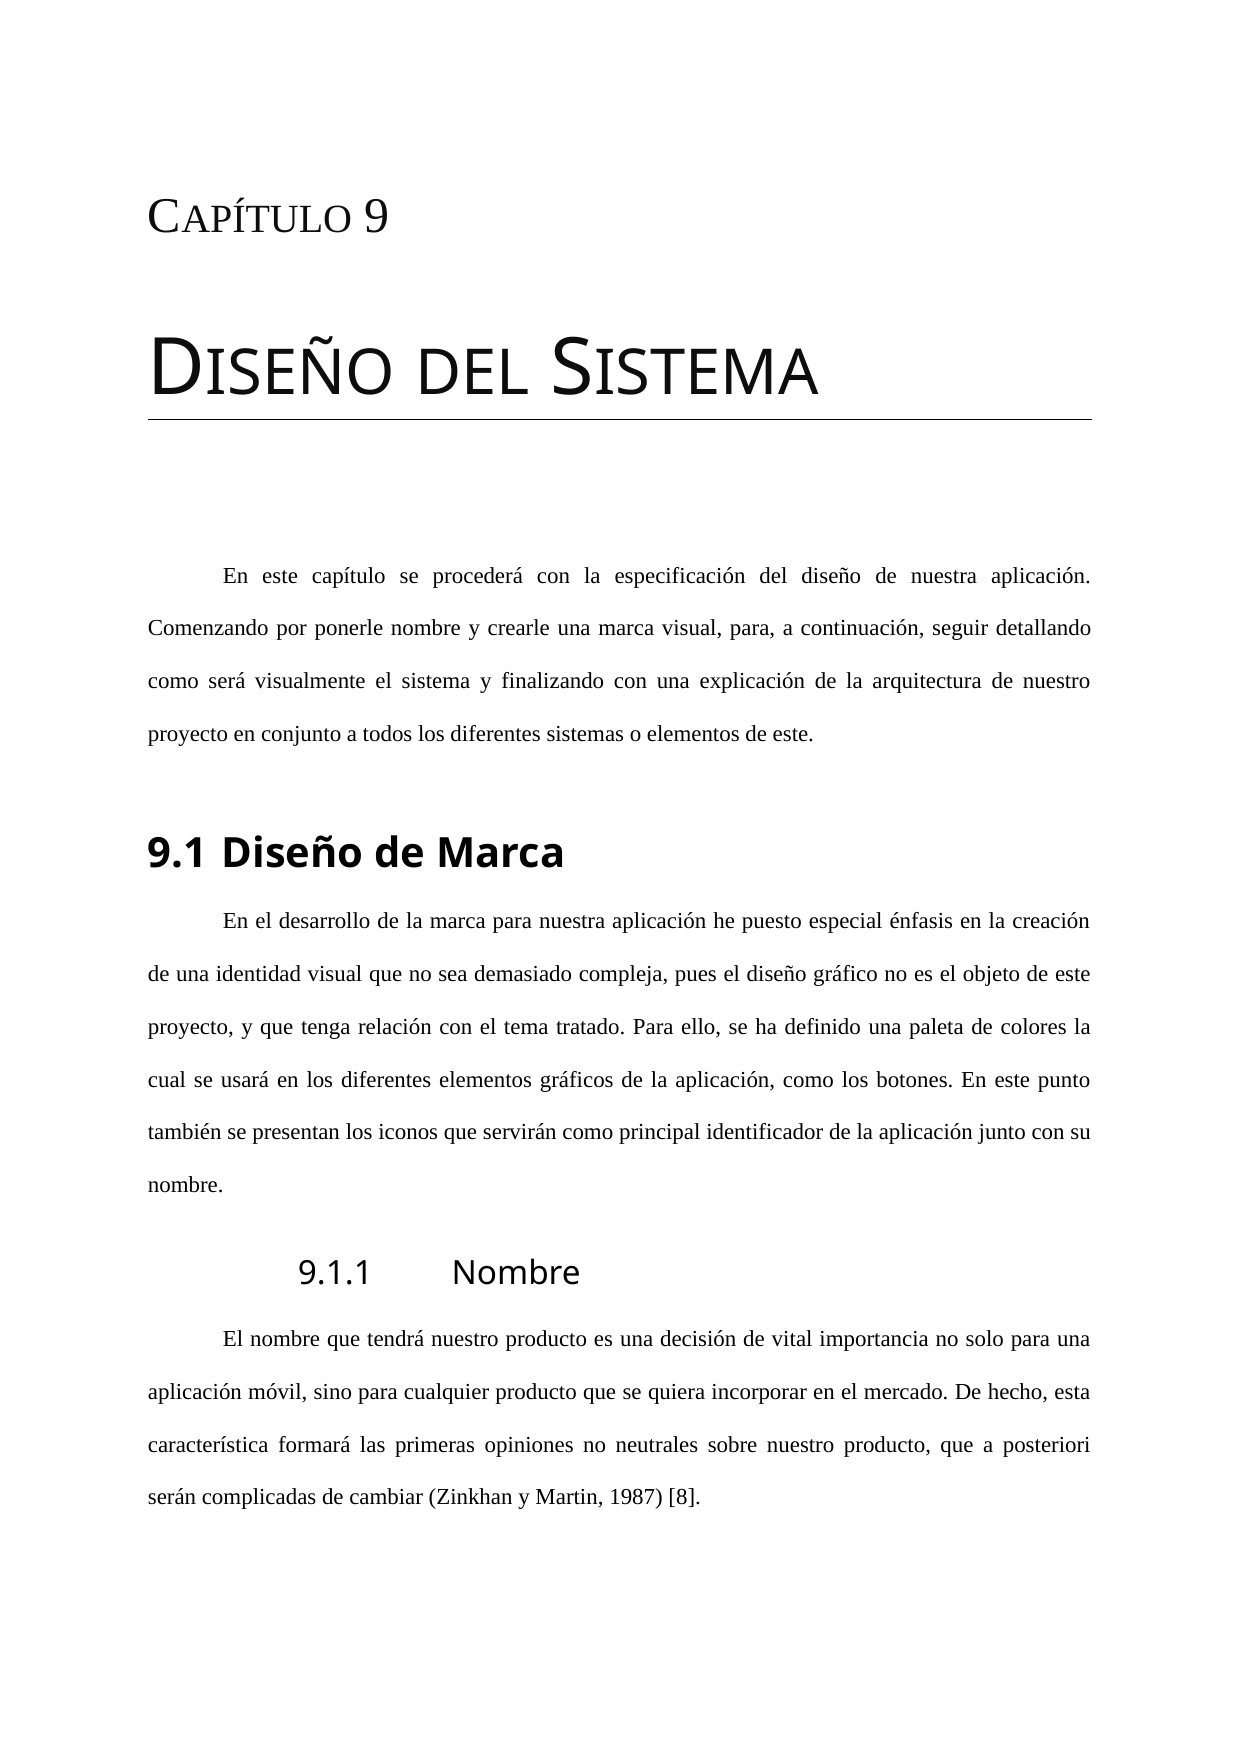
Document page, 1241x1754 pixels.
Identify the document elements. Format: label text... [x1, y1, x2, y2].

text En este capítulo se procederá con la especificación del diseño de nuestra aplicación. Comenzando por ponerle nombre y crearle una marca visual, para, a continuación, seguir detallando como será visualmente el sistema y finalizando con una explicación de la arquitectura de nuestro proyecto en conjunto a todos los diferentes sistemas o elementos de este. [148, 562, 1092, 746]
text En el desarrollo de la marca para nuestra aplicación he puesto especial énfasis en la creación de una identidad visual que no sea demasiado compleja, pues el diseño gráfico no es el objeto de este proyecto, y que tenga relación con el tema tratado. Para ello, se ha definido una paleta de colores la cual se usará en los diferentes elementos gráficos de la aplicación, como los botones. En este punto también se presentan los iconos que servirán como principal identificador de la aplicación junto con su nombre. [148, 908, 1092, 1197]
subtitle Nombre [223, 1249, 1092, 1294]
subtitle Diseño de Marca [148, 822, 1092, 879]
text El nombre que tendrá nuestro producto es una decisión de vital importancia no solo para una aplicación móvil, sino para cualquier producto que se quiera incorporar en el mercado. De hecho, esta característica formará las primeras opiniones no neutrales sobre nuestro producto, que a posteriori serán complicadas de cambiar (Zinkhan y Martin, 1987) [8]. [148, 1325, 1092, 1510]
subtitle Diseño del Sistema [148, 148, 1092, 419]
